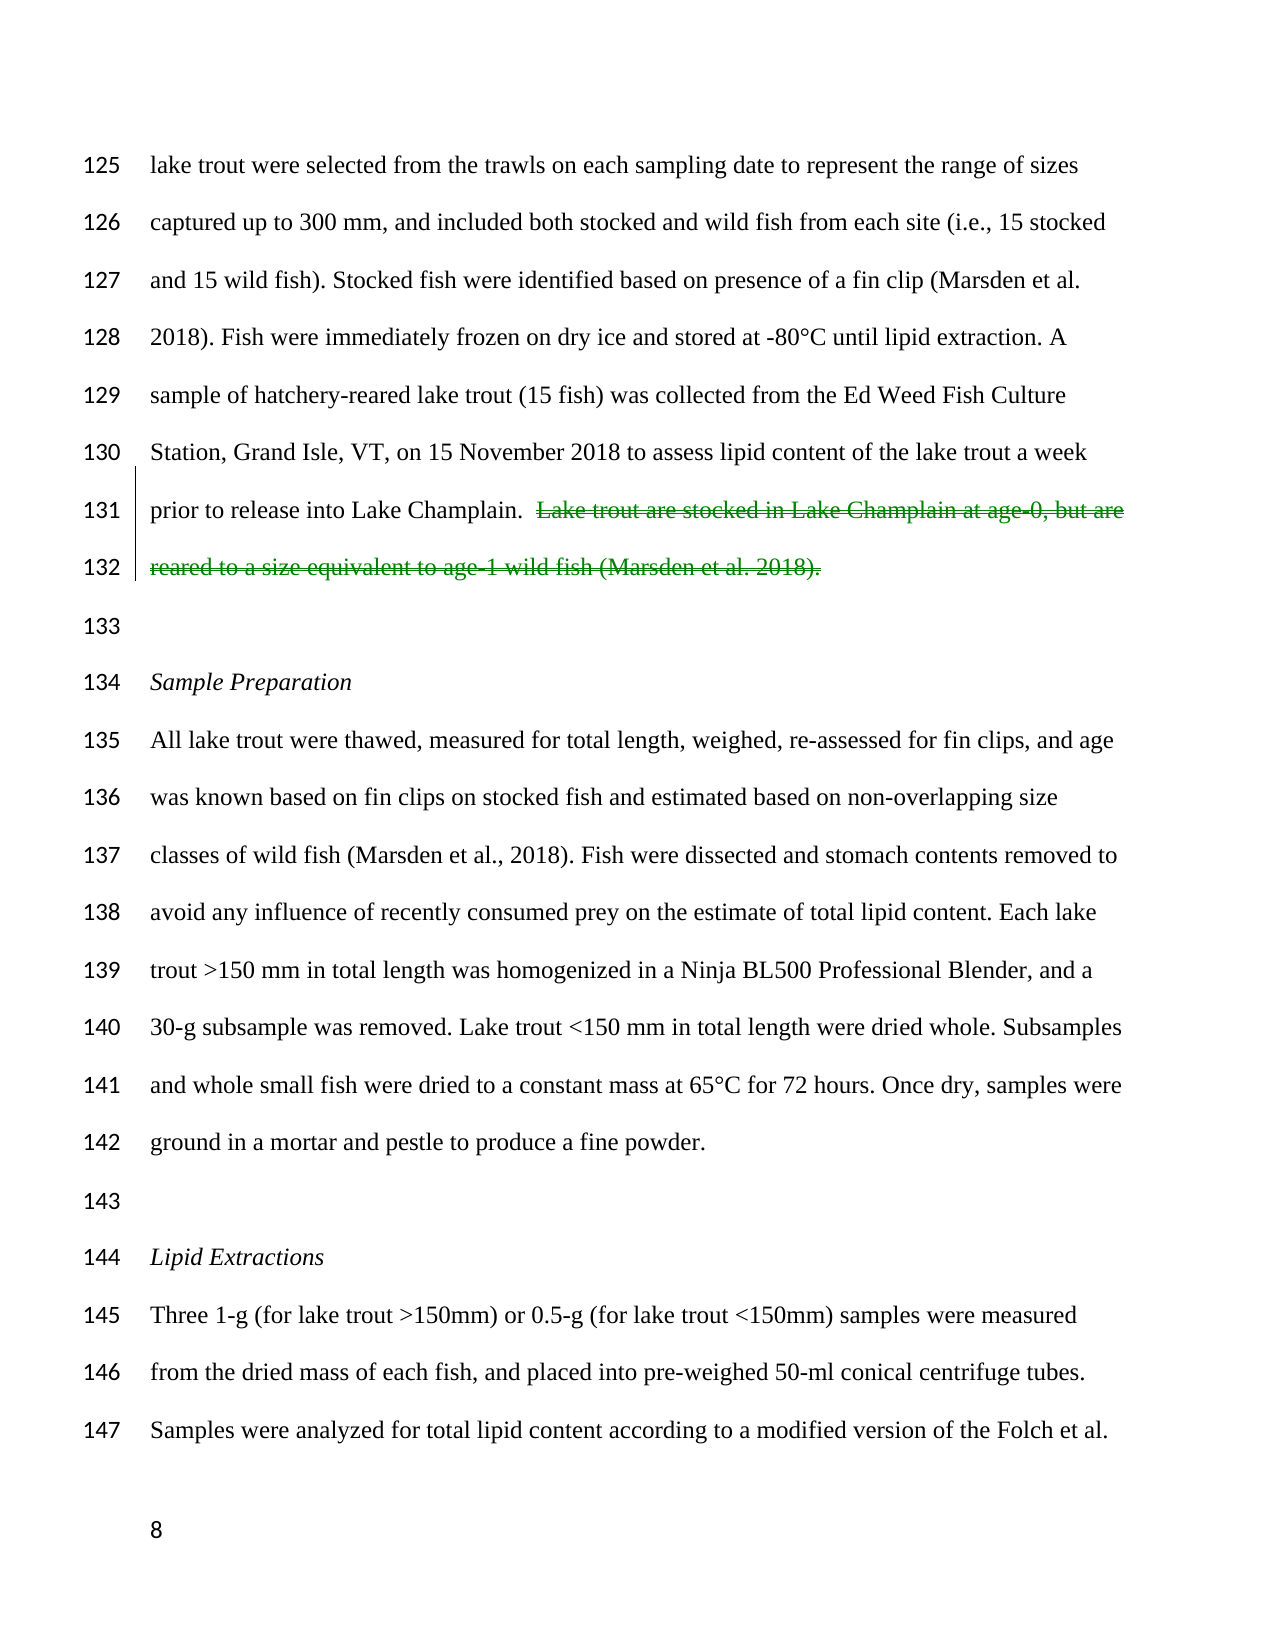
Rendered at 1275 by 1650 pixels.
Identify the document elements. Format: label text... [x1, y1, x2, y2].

text All lake trout were thawed, measured for total length, weighed, re-assessed for fin clips, and age was known based on fin clips on stocked fish and estimated based on non-overlapping size classes of wild fish (Marsden et al., 2018). Fish were dissected and stomach contents removed to avoid any influence of recently consumed prey on the estimate of total lipid content. Each lake trout >150 mm in total length was homogenized in a Ninja BL500 Professional Blender, and a 30-g subsample was removed. Lake trout <150 mm in total length were dried whole. Subsamples and whole small fish were dried to a constant mass at 65°C for 72 hours. Once dry, samples were ground in a mortar and pestle to produce a fine powder. [150, 725, 1125, 1156]
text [150, 150, 1125, 581]
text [150, 1300, 1125, 1444]
text Sample Preparation [150, 667, 1125, 696]
text Lipid Extractions [150, 1242, 1125, 1271]
